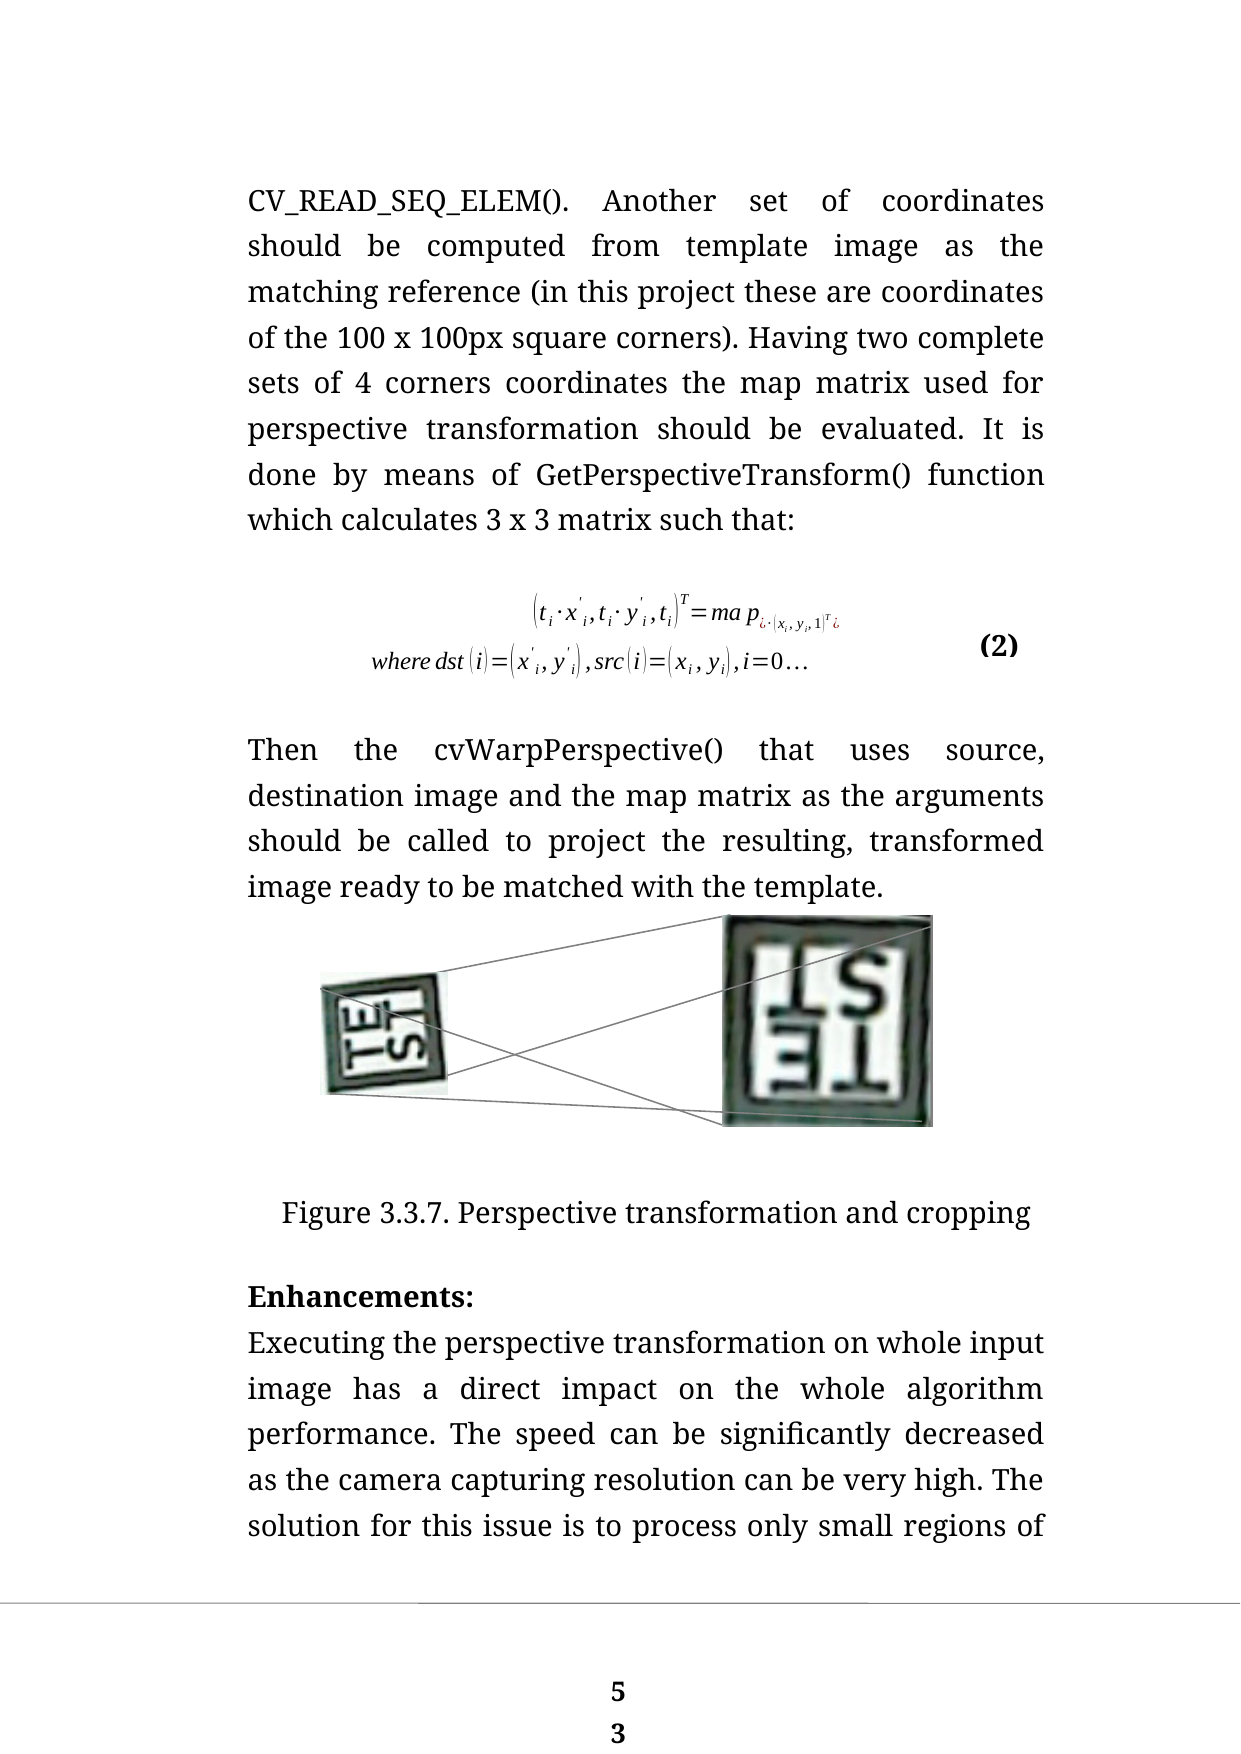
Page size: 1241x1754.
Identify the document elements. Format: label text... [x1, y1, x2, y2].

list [247, 1322, 1045, 1544]
picture [320, 990, 448, 1095]
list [247, 180, 1045, 539]
picture [722, 915, 933, 1127]
text Enhancements: [247, 1277, 1045, 1316]
picture [320, 972, 448, 1030]
text Then the cvWarpPerspective() that uses source, destination image and the map matrix as the arguments should be called to project the resulting, transformed image ready to be matched with the template. [247, 729, 1045, 906]
